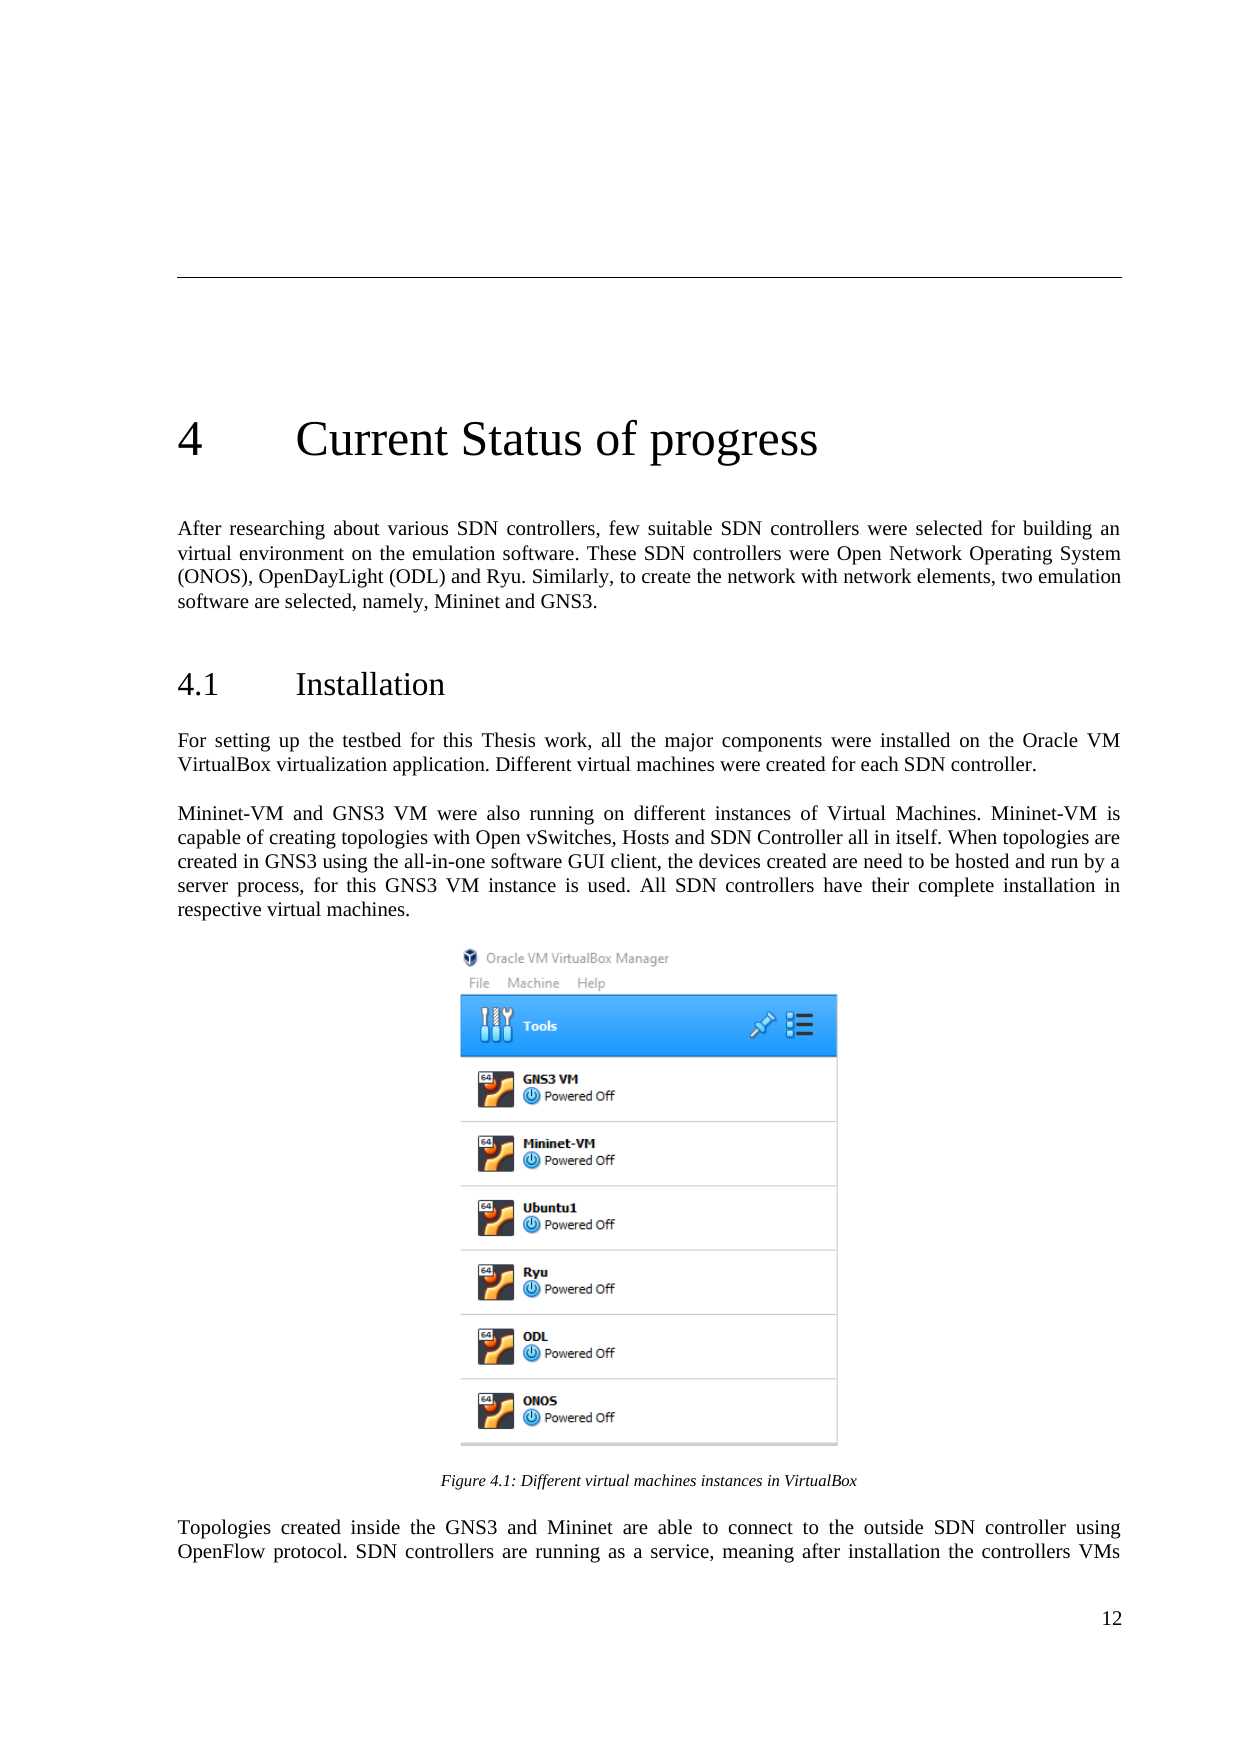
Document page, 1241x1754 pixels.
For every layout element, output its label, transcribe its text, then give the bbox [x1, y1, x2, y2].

subtitle Current Status of progress [177, 409, 1122, 466]
picture [460, 946, 839, 1446]
text Figure 4.1: Different virtual machines instances in VirtualBox [177, 1471, 1122, 1490]
subtitle Installation [177, 663, 1122, 703]
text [177, 1515, 1122, 1563]
text For setting up the testbed for this Thesis work, all the major components were installed on the Oracle VM VirtualBox virtualization application. Different virtual machines were created for each SDN controller. [177, 728, 1122, 776]
text Mininet-VM and GNS3 VM were also running on different instances of Virtual Machines. Mininet-VM is capable of creating topologies with Open vSwitches, Hosts and SDN Controller all in itself. When topologies are created in GNS3 using the all-in-one software GUI client, the devices created are need to be hosted and run by a server process, for this GNS3 VM instance is used. All SDN controllers have their complete installation in respective virtual machines. [177, 801, 1122, 921]
text After researching about various SDN controllers, few suitable SDN controllers were selected for building an virtual environment on the emulation software. These SDN controllers were Open Network Operating System (ONOS), OpenDayLight (ODL) and Ryu. Similarly, to create the network with network elements, two emulation software are selected, namely, Mininet and GNS3. [177, 516, 1122, 613]
